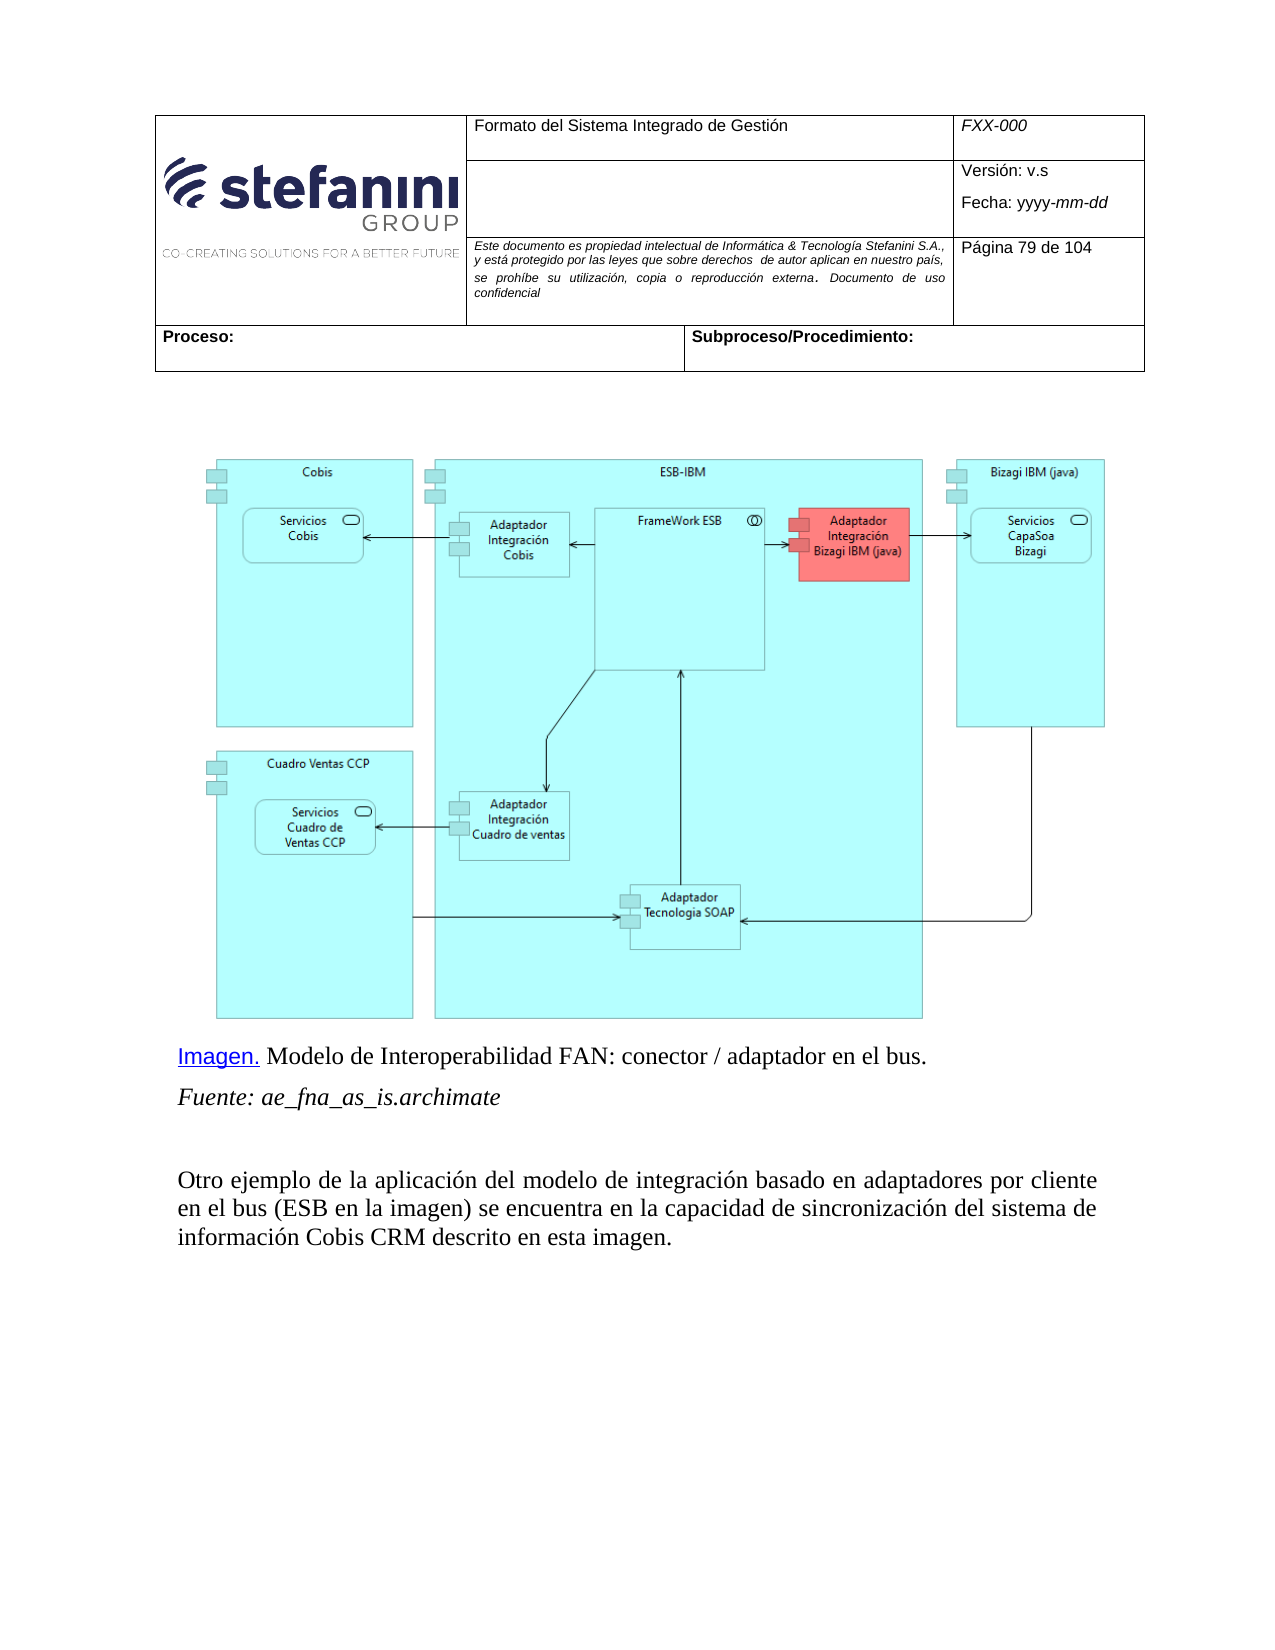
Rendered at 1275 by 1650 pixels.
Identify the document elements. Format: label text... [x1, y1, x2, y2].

text Fuente: ae_fna_as_is.archimate [177, 1082, 1098, 1111]
picture [162, 157, 460, 261]
text Imagen. Modelo de Interoperabilidad FAN: conector / adaptador en el bus. [177, 1041, 1098, 1070]
text Otro ejemplo de la aplicación del modelo de integración basado en adaptadores por cliente en el bus (ESB en la imagen) se encuentra en la capacidad de sincronización del sistema de información Cobis CRM descrito en esta imagen. [177, 1165, 1098, 1251]
picture [196, 449, 1115, 1029]
